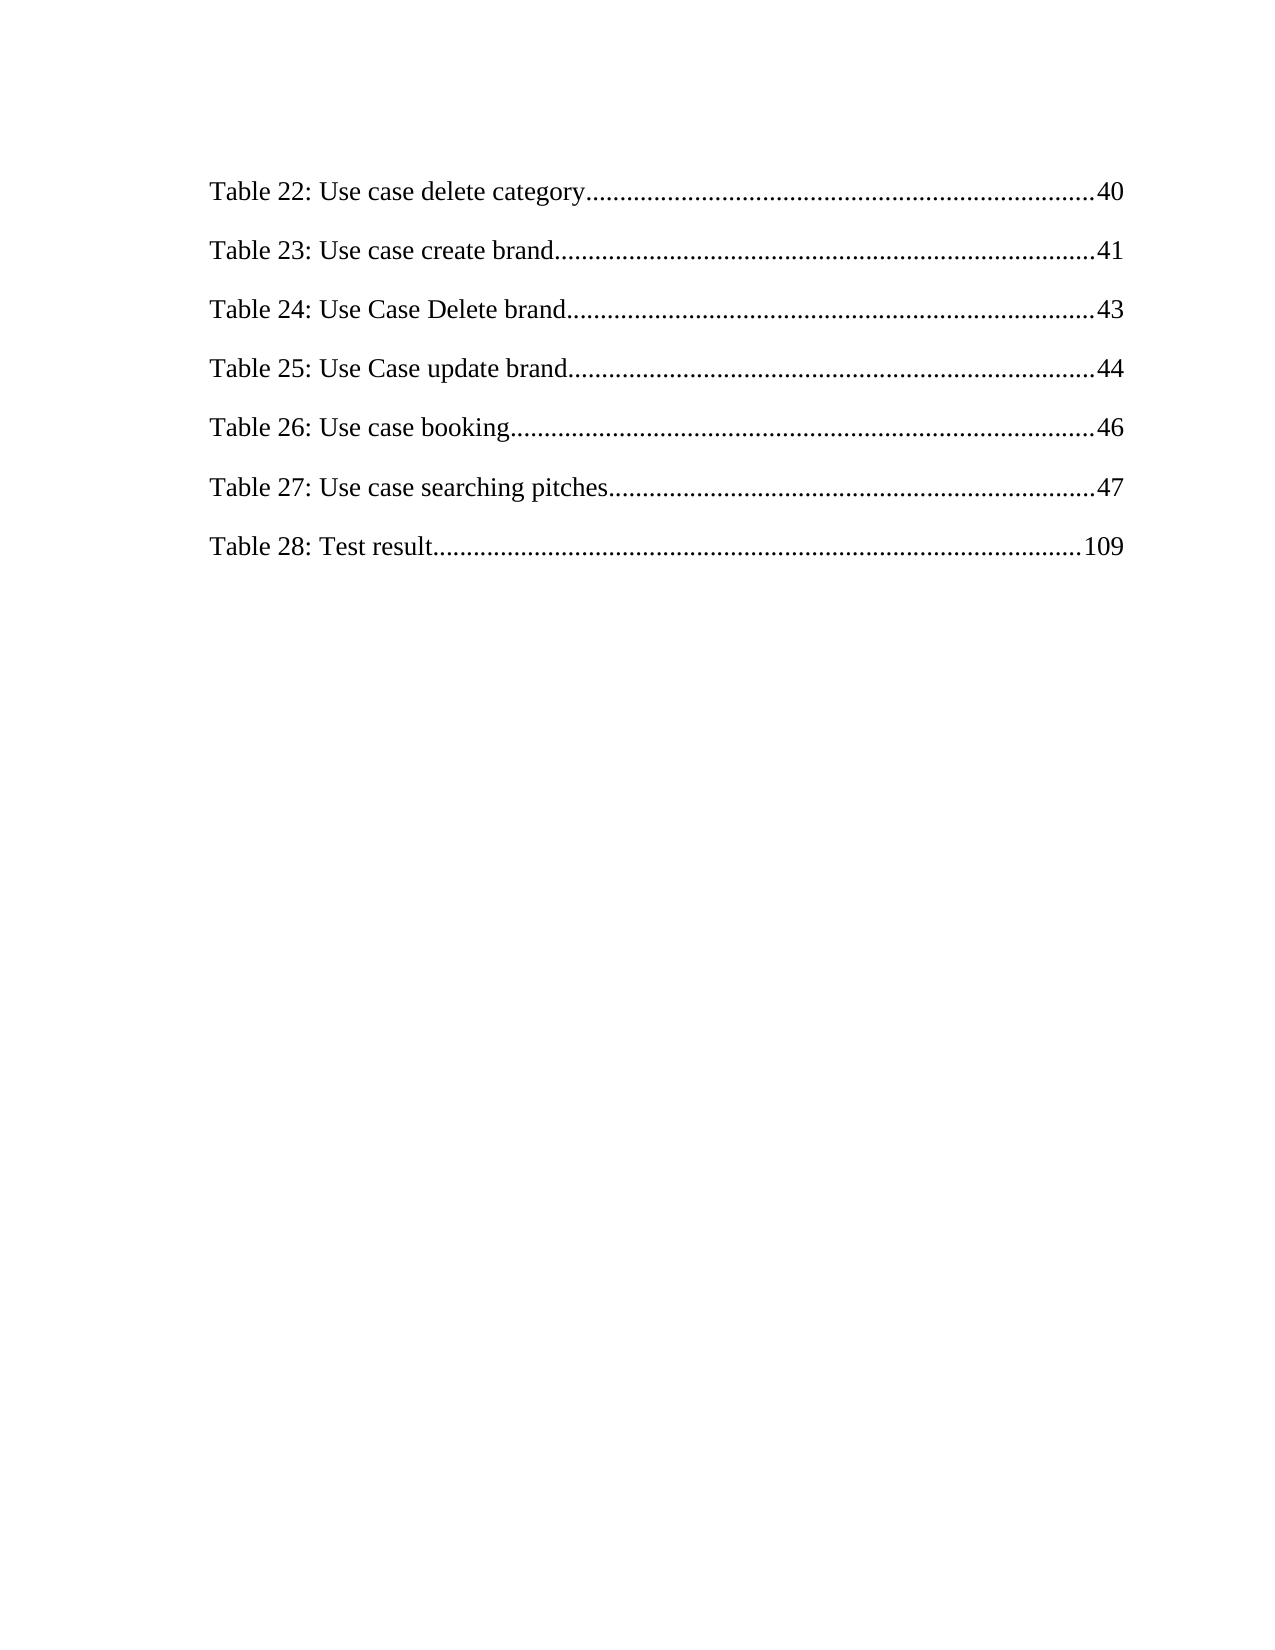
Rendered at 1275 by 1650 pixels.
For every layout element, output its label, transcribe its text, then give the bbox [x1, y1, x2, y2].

text Table 25: Use Case update brand 44 [150, 352, 1125, 383]
text Table 28: Test result 109 [150, 530, 1125, 561]
text Table 26: Use case booking 46 [150, 411, 1125, 443]
text Table 23: Use case create brand 41 [150, 234, 1125, 265]
text Table 27: Use case searching pitches 47 [150, 471, 1125, 502]
text Table 24: Use Case Delete brand 43 [150, 293, 1125, 324]
text Table 22: Use case delete category 40 [150, 175, 1125, 206]
